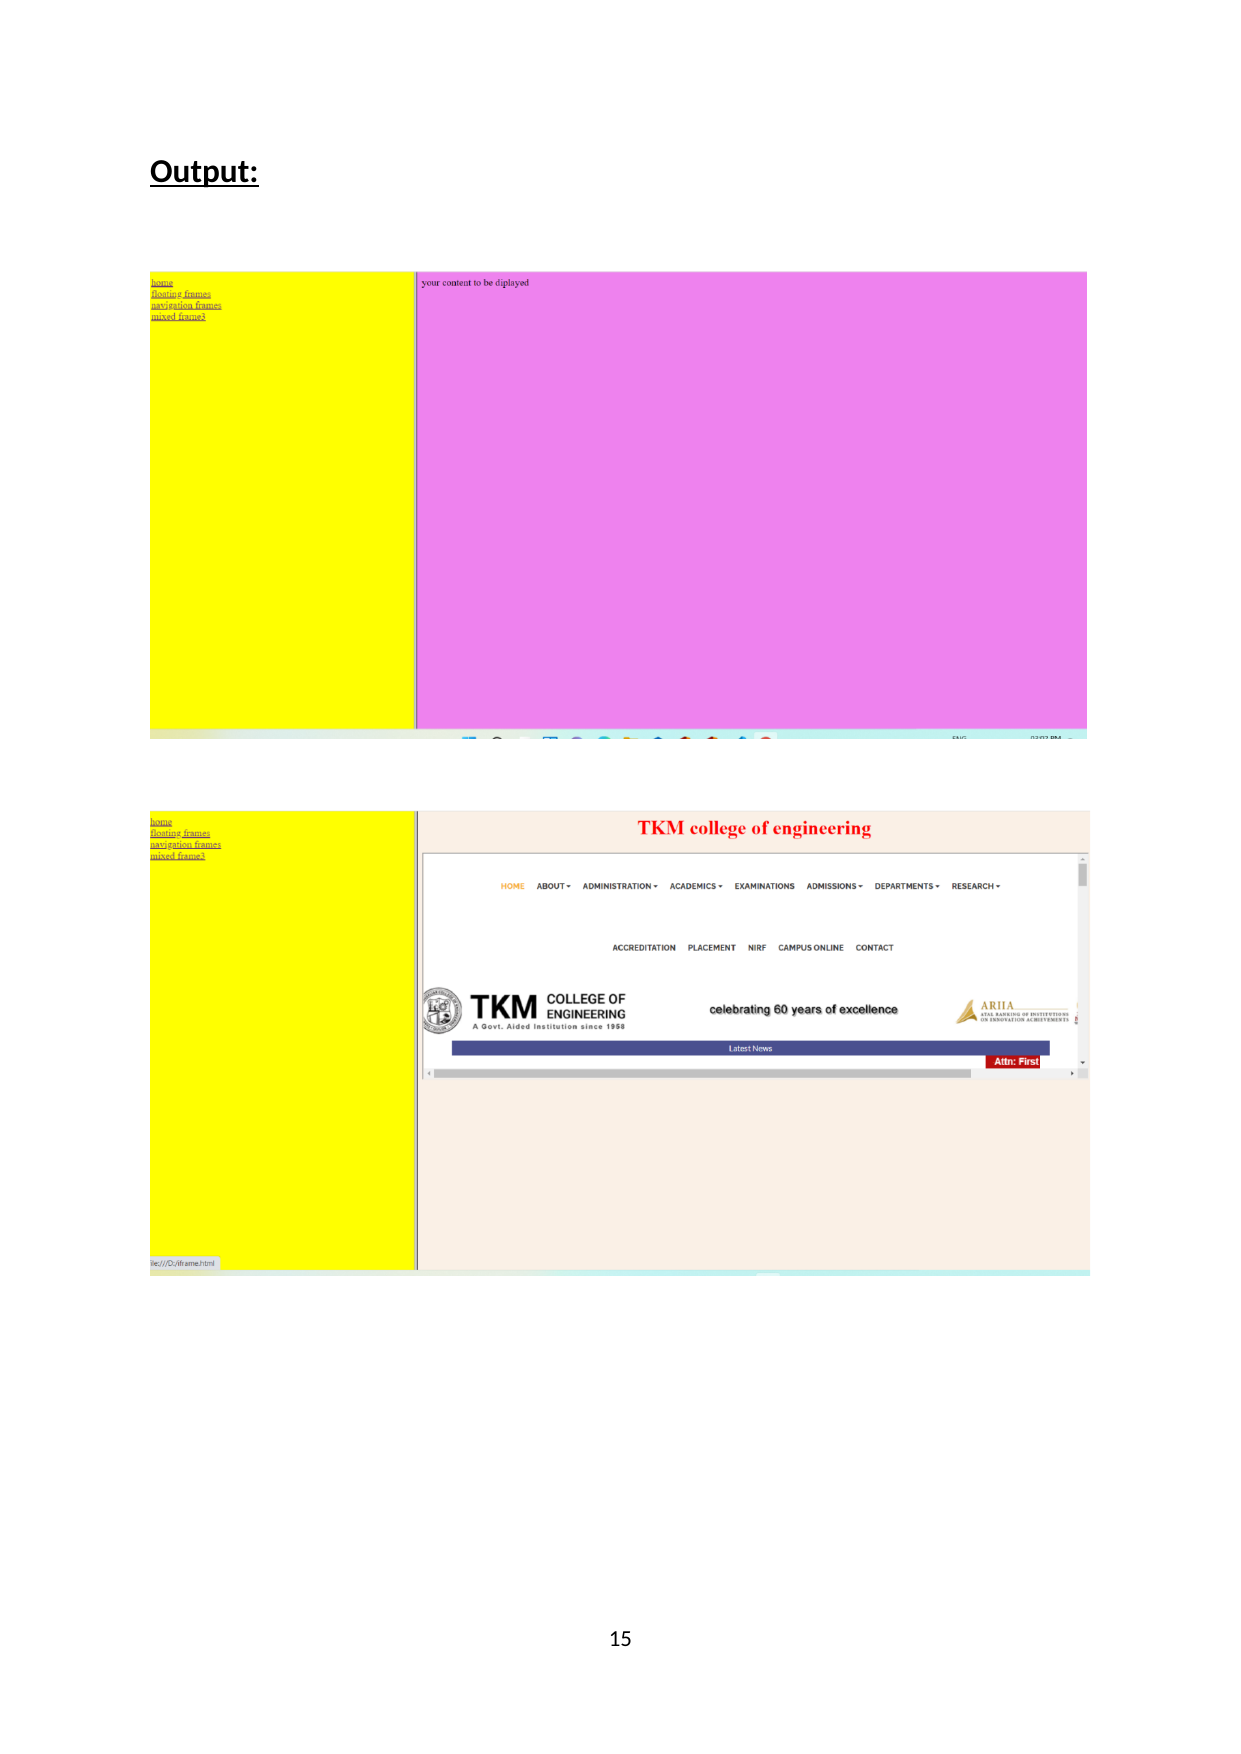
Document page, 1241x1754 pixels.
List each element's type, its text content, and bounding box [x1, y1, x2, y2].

text Output: [150, 150, 1090, 191]
picture [150, 271, 1087, 739]
picture [150, 810, 1091, 1276]
